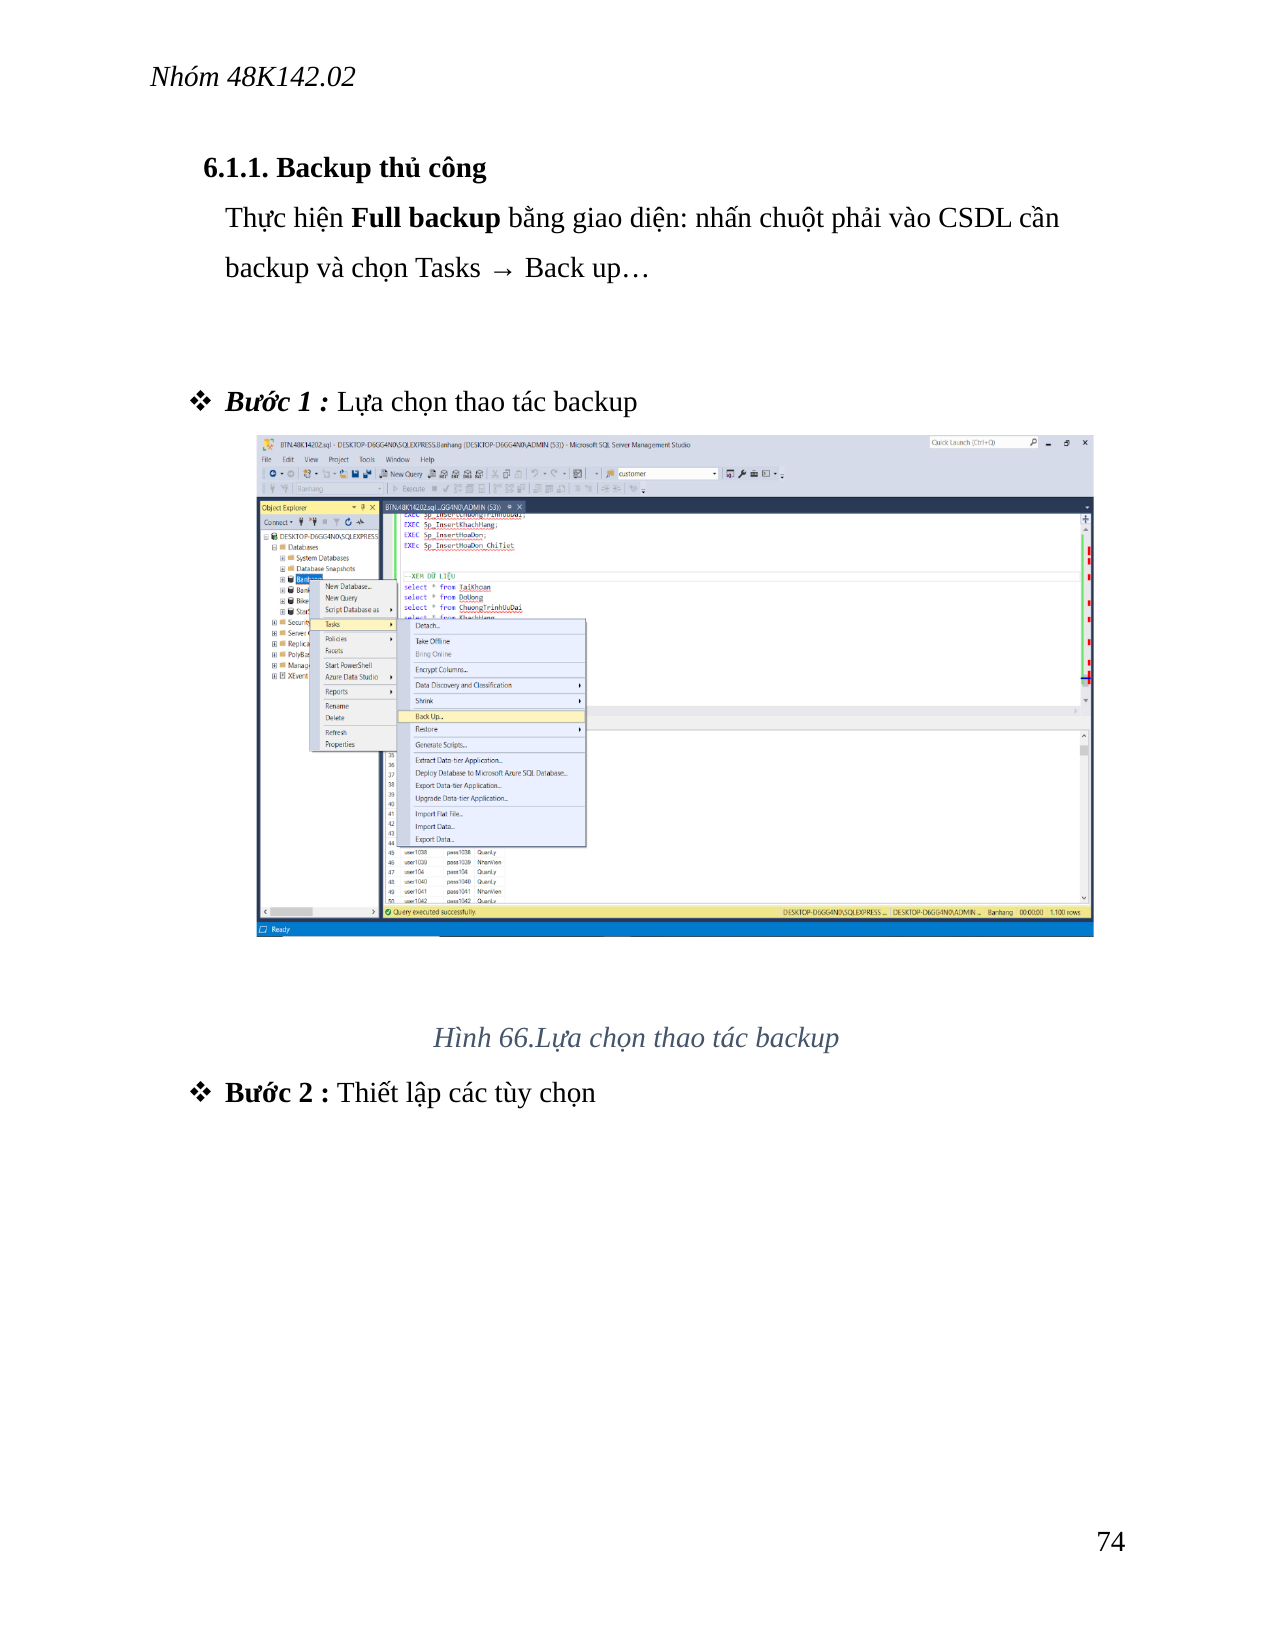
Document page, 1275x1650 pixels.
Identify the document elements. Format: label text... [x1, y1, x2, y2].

text Thực hiện Full backup bằng giao diện: nhấn chuột phải vào CSDL cần backup và chọn Tasks → Back up… [225, 200, 1125, 284]
subtitle Backup thủ công [179, 150, 1125, 183]
text Hình 66.Lựa chọn thao tác backup [150, 1021, 1125, 1054]
list Bước 1 : Lựa chọn thao tác backup [187, 384, 1125, 418]
picture [256, 435, 1094, 937]
list Bước 2 : Thiết lập các tùy chọn [187, 1075, 1125, 1109]
